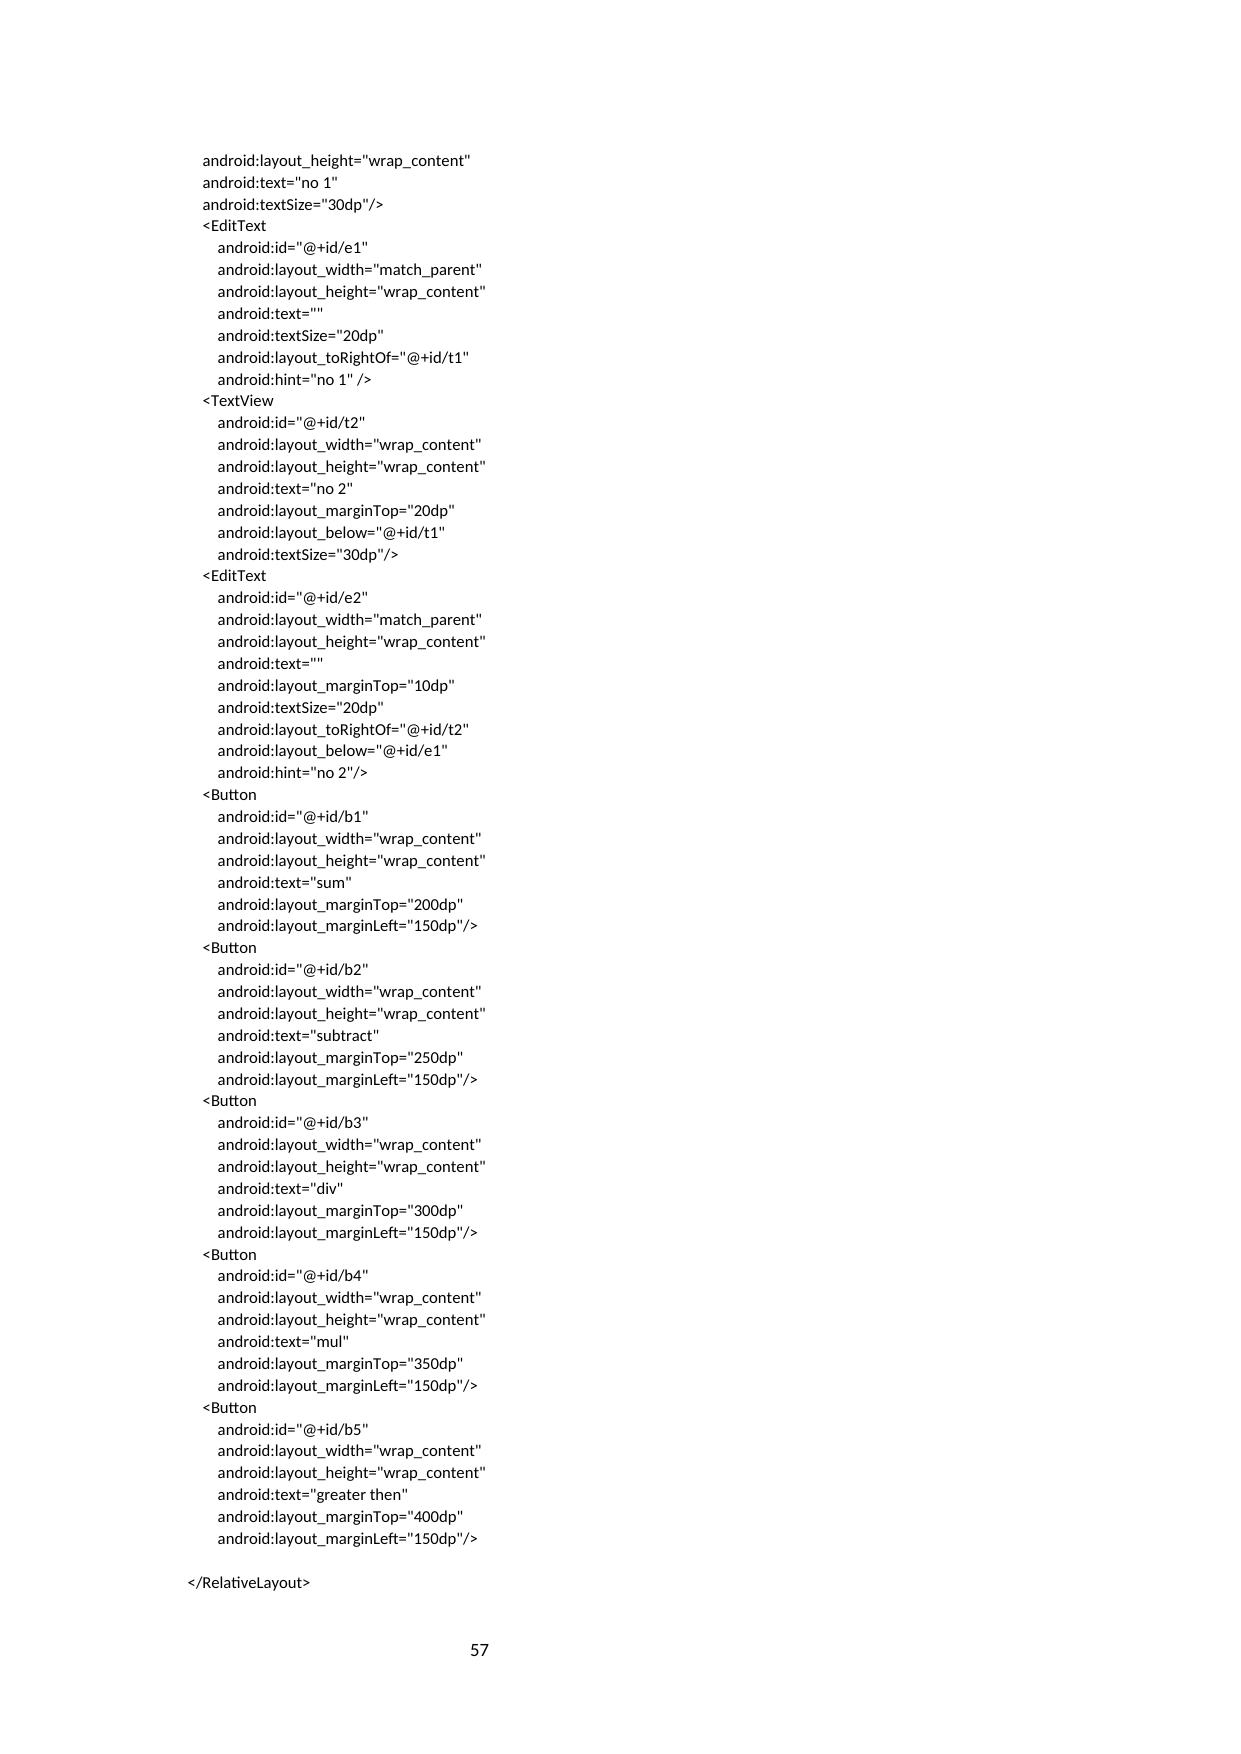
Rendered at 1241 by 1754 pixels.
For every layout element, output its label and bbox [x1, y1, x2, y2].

text [187, 150, 1053, 1592]
